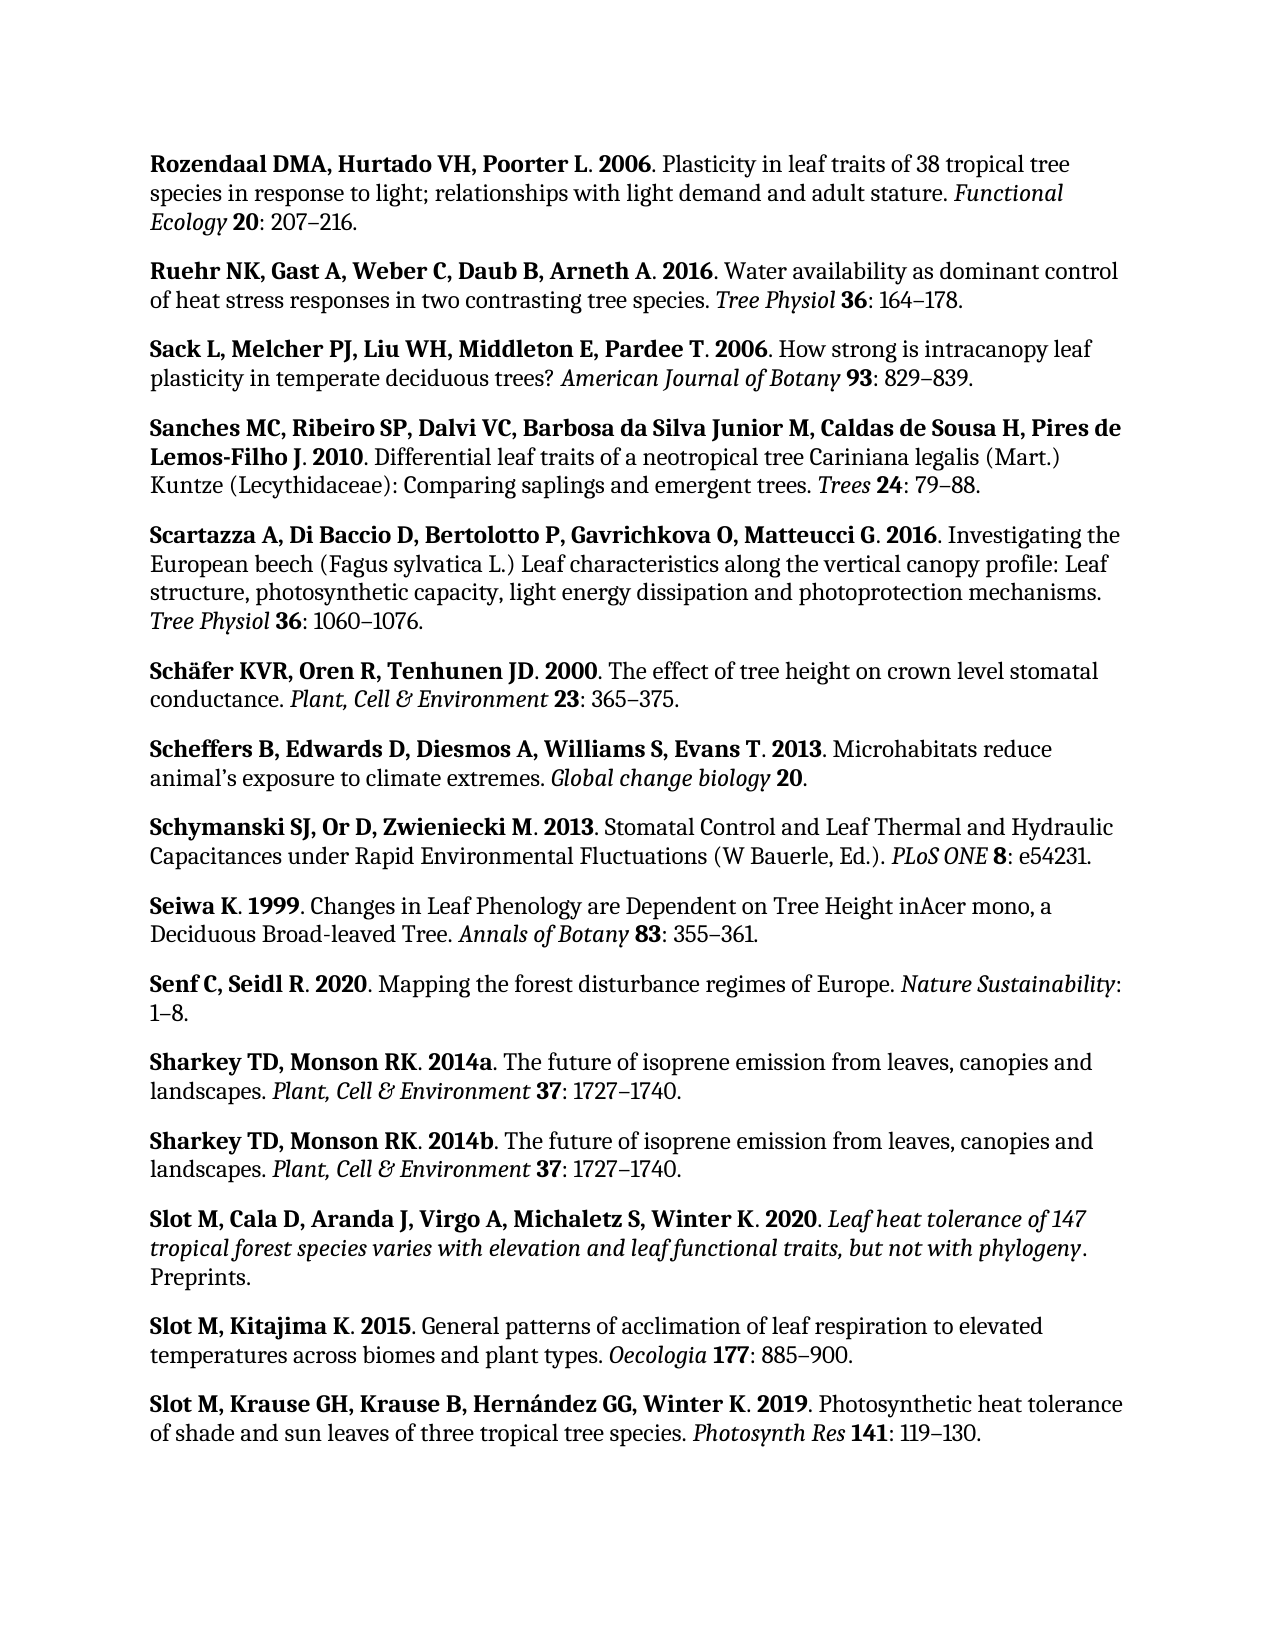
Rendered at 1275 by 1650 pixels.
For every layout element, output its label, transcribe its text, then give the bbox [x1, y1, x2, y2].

text Scartazza A, Di Baccio D, Bertolotto P, Gavrichkova O, Matteucci G. 2016. Investigating the European beech (Fagus sylvatica L.) Leaf characteristics along the vertical canopy profile: Leaf structure, photosynthetic capacity, light energy dissipation and photoprotection mechanisms. Tree Physiol 36: 1060–1076. [150, 521, 1125, 636]
text Rozendaal DMA, Hurtado VH, Poorter L. 2006. Plasticity in leaf traits of 38 tropical tree species in response to light; relationships with light demand and adult stature. Functional Ecology 20: 207–216. [150, 150, 1125, 236]
text Schäfer KVR, Oren R, Tenhunen JD. 2000. The effect of tree height on crown level stomatal conductance. Plant, Cell & Environment 23: 365–375. [150, 657, 1125, 714]
text Seiwa K. 1999. Changes in Leaf Phenology are Dependent on Tree Height inAcer mono, a Deciduous Broad-leaved Tree. Annals of Botany 83: 355–361. [150, 892, 1125, 949]
text Slot M, Krause GH, Krause B, Hernández GG, Winter K. 2019. Photosynthetic heat tolerance of shade and sun leaves of three tropical tree species. Photosynth Res 141: 119–130. [150, 1390, 1125, 1448]
text Scheffers B, Edwards D, Diesmos A, Williams S, Evans T. 2013. Microhabitats reduce animal’s exposure to climate extremes. Global change biology 20. [150, 735, 1125, 792]
text Schymanski SJ, Or D, Zwieniecki M. 2013. Stomatal Control and Leaf Thermal and Hydraulic Capacitances under Rapid Environmental Fluctuations (W Bauerle, Ed.). PLoS ONE 8: e54231. [150, 813, 1125, 871]
text Senf C, Seidl R. 2020. Mapping the forest disturbance regimes of Europe. Nature Sustainability: 1–8. [150, 970, 1125, 1027]
text Sack L, Melcher PJ, Liu WH, Middleton E, Pardee T. 2006. How strong is intracanopy leaf plasticity in temperate deciduous trees? American Journal of Botany 93: 829–839. [150, 335, 1125, 393]
text Sanches MC, Ribeiro SP, Dalvi VC, Barbosa da Silva Junior M, Caldas de Sousa H, Pires de Lemos-Filho J. 2010. Differential leaf traits of a neotropical tree Cariniana legalis (Mart.) Kuntze (Lecythidaceae): Comparing saplings and emergent trees. Trees 24: 79–88. [150, 414, 1125, 500]
text Sharkey TD, Monson RK. 2014a. The future of isoprene emission from leaves, canopies and landscapes. Plant, Cell & Environment 37: 1727–1740. [150, 1048, 1125, 1106]
text Sharkey TD, Monson RK. 2014b. The future of isoprene emission from leaves, canopies and landscapes. Plant, Cell & Environment 37: 1727–1740. [150, 1127, 1125, 1184]
text Ruehr NK, Gast A, Weber C, Daub B, Arneth A. 2016. Water availability as dominant control of heat stress responses in two contrasting tree species. Tree Physiol 36: 164–178. [150, 257, 1125, 314]
text Slot M, Kitajima K. 2015. General patterns of acclimation of leaf respiration to elevated temperatures across biomes and plant types. Oecologia 177: 885–900. [150, 1312, 1125, 1369]
text Slot M, Cala D, Aranda J, Virgo A, Michaletz S, Winter K. 2020. Leaf heat tolerance of 147 tropical forest species varies with elevation and leaf functional traits, but not with phylogeny. Preprints. [150, 1205, 1125, 1291]
